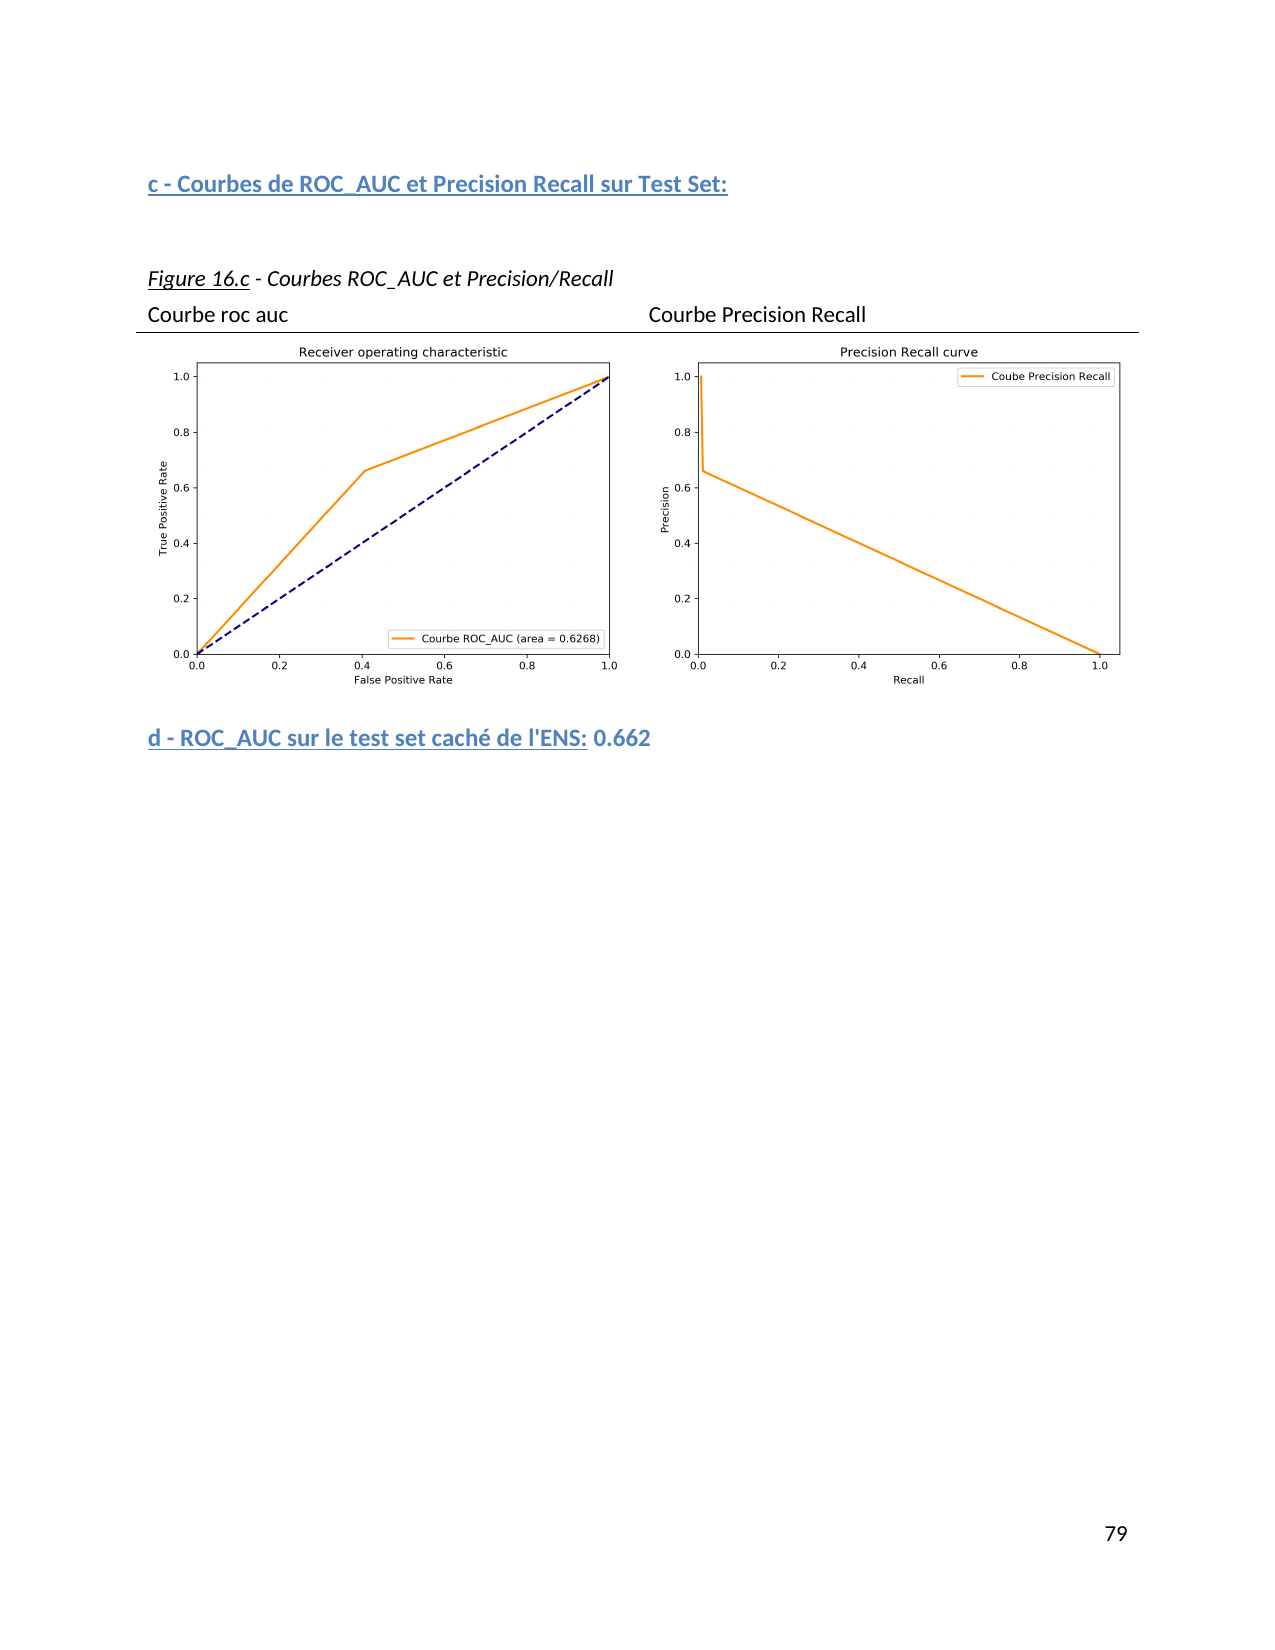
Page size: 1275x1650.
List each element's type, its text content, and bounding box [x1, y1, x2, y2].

subtitle d - ROC_AUC sur le test set caché de l'ENS: 0.662 [148, 722, 1127, 753]
table_cell [638, 333, 1139, 702]
table_cell [136, 333, 637, 702]
picture [648, 337, 1130, 698]
picture [147, 337, 629, 698]
text Figure 16.c - Courbes ROC_AUC et Precision/Recall [148, 264, 1127, 292]
table_header Courbe roc auc [136, 296, 637, 332]
table_header Courbe Precision Recall [638, 296, 1139, 332]
subtitle c - Courbes de ROC_AUC et Precision Recall sur Test Set: [148, 168, 1127, 199]
